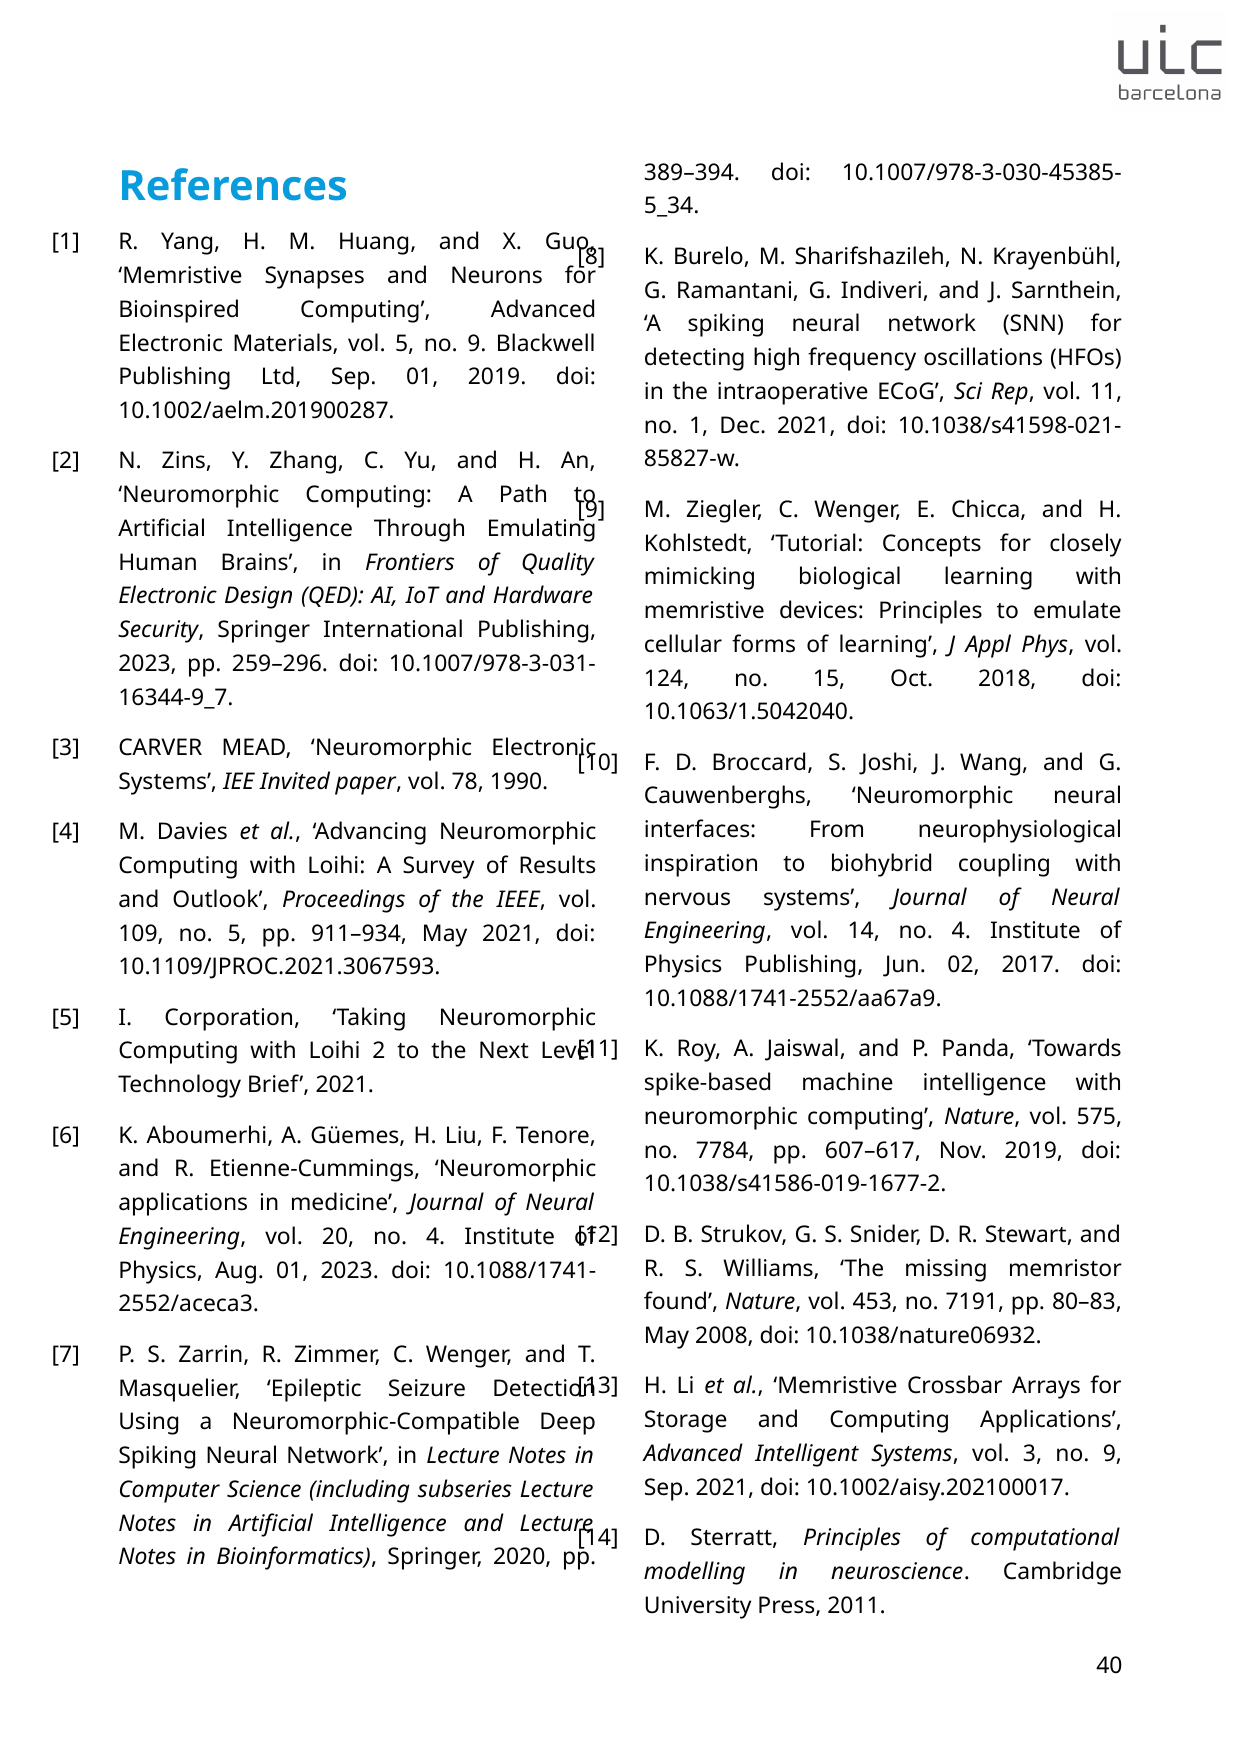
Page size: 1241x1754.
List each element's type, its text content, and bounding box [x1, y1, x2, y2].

subtitle References [118, 156, 596, 212]
picture [1110, 11, 1229, 110]
